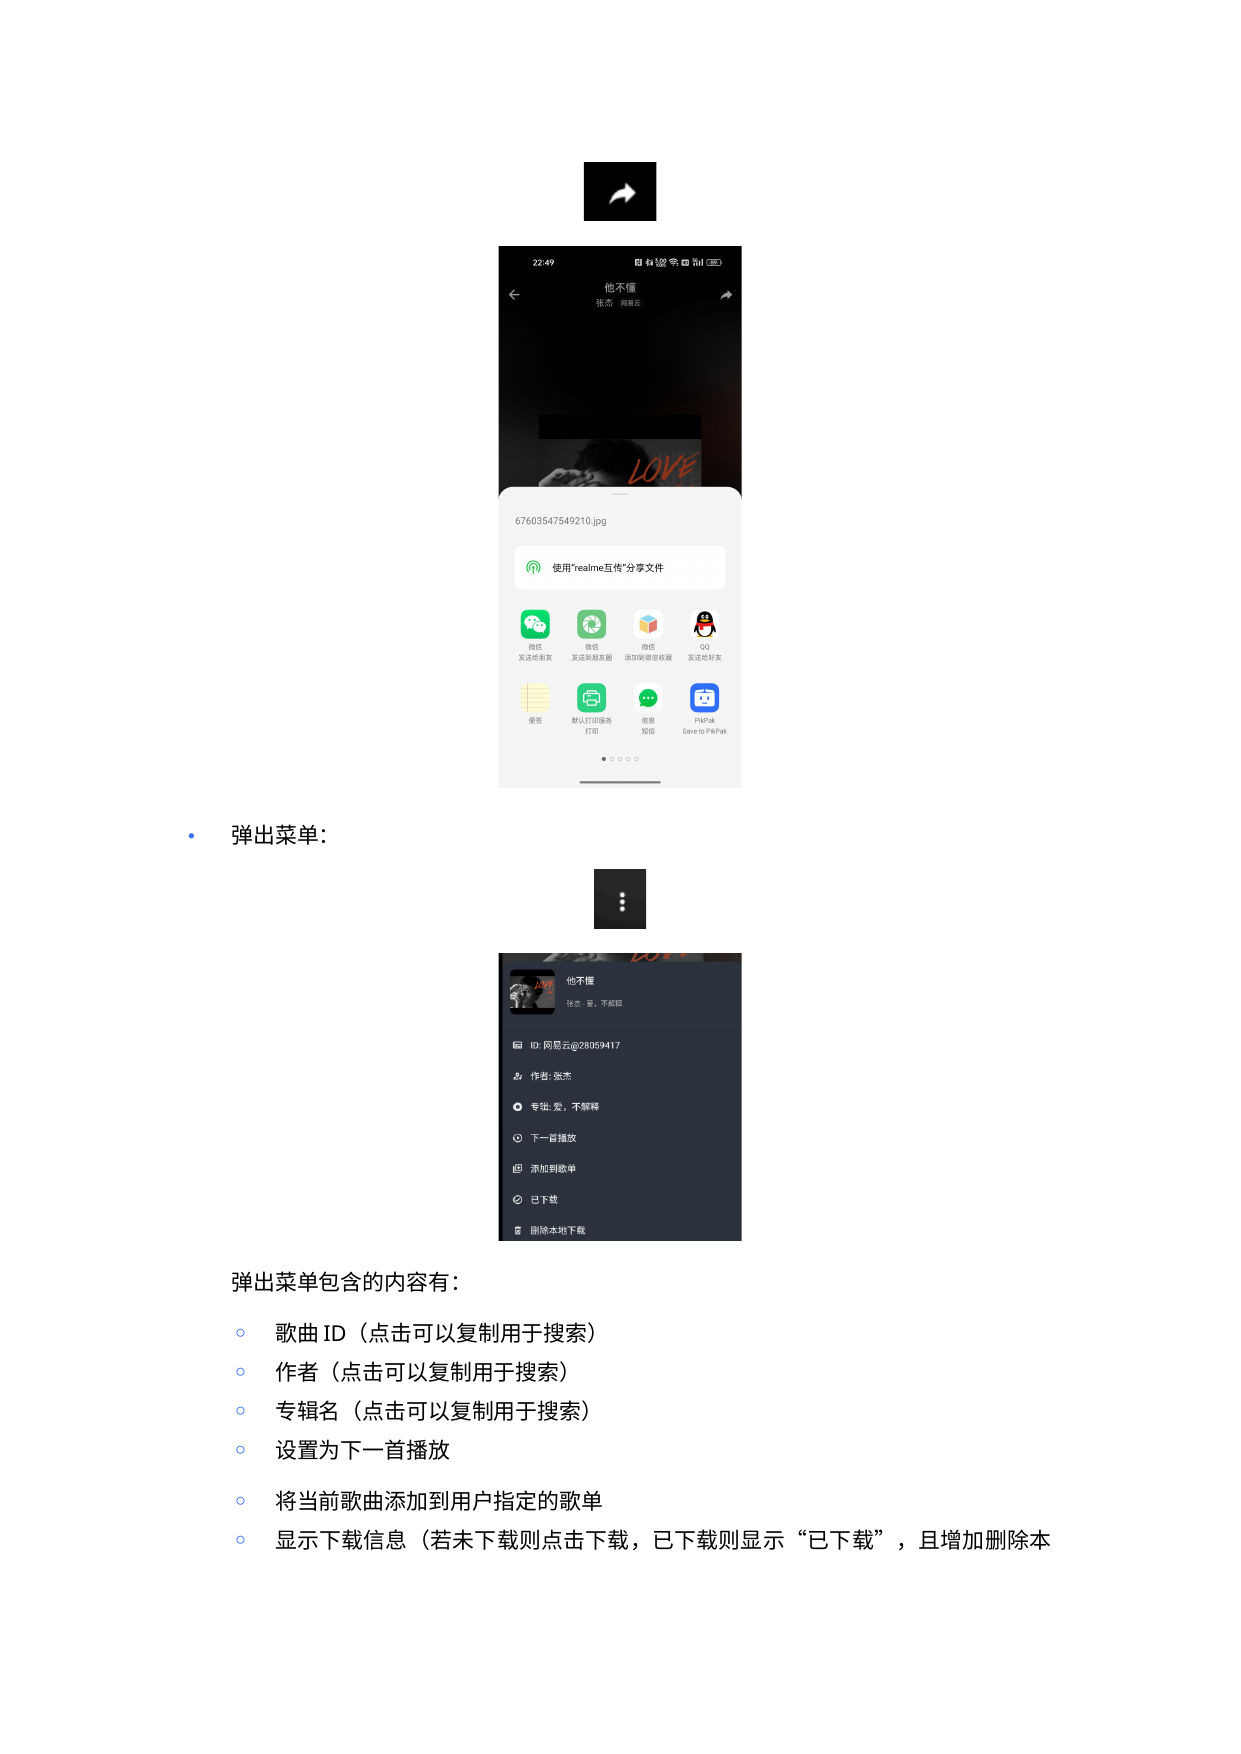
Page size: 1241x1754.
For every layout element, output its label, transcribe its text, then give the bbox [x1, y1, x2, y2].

picture [498, 953, 742, 1241]
picture [594, 869, 647, 929]
list 作者（点击可以复制用于搜索） [235, 1355, 1053, 1387]
picture [583, 162, 657, 221]
picture [498, 246, 742, 788]
list 专辑名（点击可以复制用于搜索） [235, 1394, 1053, 1426]
list 弹出菜单包含的内容有： [187, 1265, 1053, 1297]
list 歌曲ID（点击可以复制用于搜索） [235, 1316, 1053, 1349]
list 弹出菜单： [187, 818, 1053, 850]
list 设置为下一首播放 [235, 1432, 1053, 1465]
list 将当前歌曲添加到用户指定的歌单 [235, 1484, 1053, 1516]
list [235, 1522, 1053, 1555]
